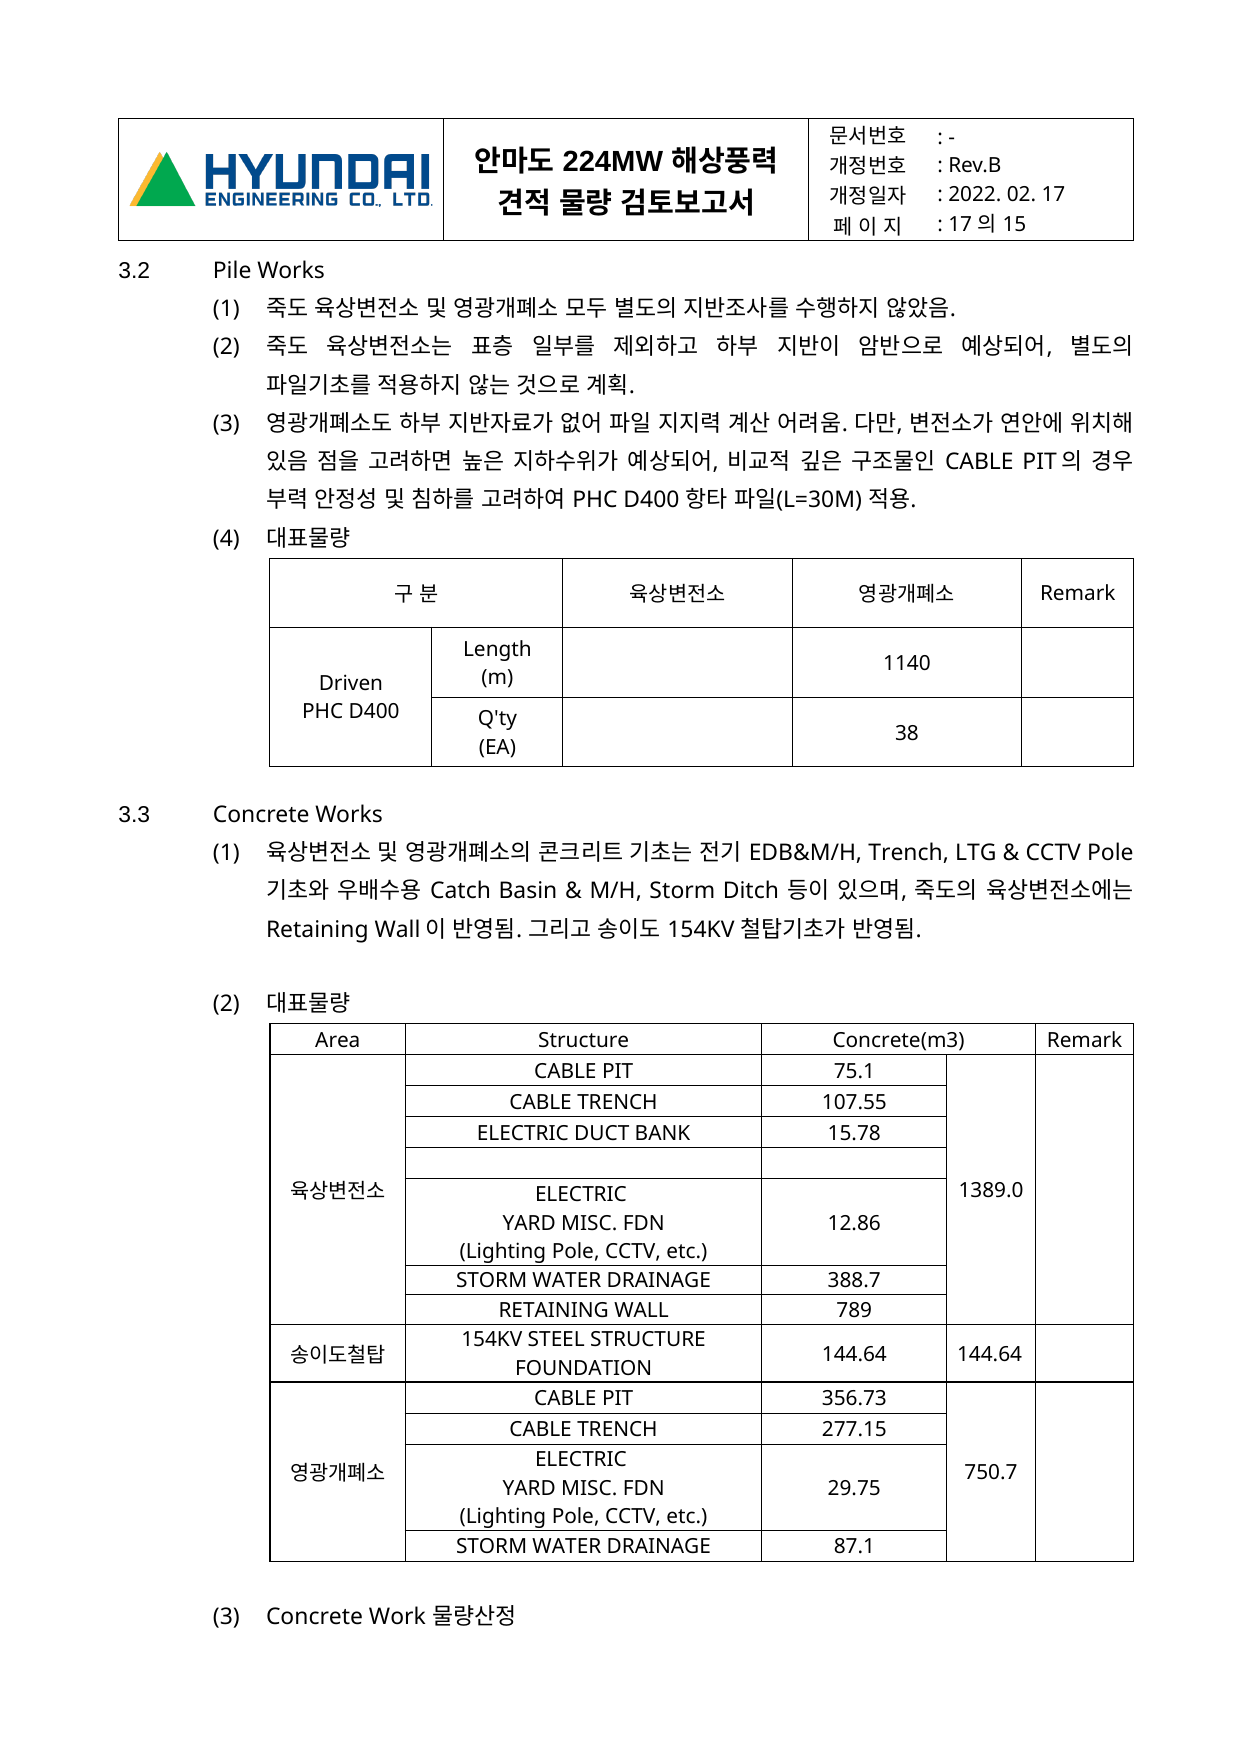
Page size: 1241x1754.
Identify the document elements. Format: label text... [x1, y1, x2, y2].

table_cell 육상변전소 [271, 1055, 405, 1323]
table_cell CABLE PIT [406, 1383, 761, 1412]
table_header Structure [406, 1024, 761, 1054]
table_cell [1036, 1383, 1133, 1561]
table_cell [563, 628, 792, 697]
table_cell [406, 1148, 761, 1178]
table_cell 144.64 [947, 1325, 1035, 1381]
table_header 영광개폐소 [793, 559, 1021, 627]
table_header Concrete(m3) [762, 1024, 1035, 1054]
list Concrete Work 물량산정 [213, 1598, 1134, 1631]
table_cell CABLE PIT [406, 1055, 761, 1085]
table_cell [1036, 1055, 1133, 1323]
table_cell ELECTRIC YARD MISC. FDN (Lighting Pole, CCTV, etc.) [406, 1445, 761, 1530]
table_cell 송이도철탑 [271, 1325, 405, 1381]
table_cell [563, 698, 792, 766]
list 육상변전소 및 영광개폐소의 콘크리트 기초는 전기 EDB&M/H, Trench, LTG & CCTV Pole기초와 우배수용 Catch Basin & M/H, Storm Ditch 등이 있으며, 죽도의 육상변전소에는 Retaining Wall이 반영됨. 그리고 송이도 154KV 철탑기초가 반영됨. [213, 834, 1134, 944]
table_cell 154KV STEEL STRUCTURE FOUNDATION [406, 1325, 761, 1381]
table_cell RETAINING WALL [406, 1295, 761, 1323]
table_cell 38 [793, 698, 1021, 766]
table_cell 영광개폐소 [271, 1383, 405, 1561]
list 죽도 육상변전소 및 영광개폐소 모두 별도의 지반조사를 수행하지 않았음. [213, 290, 1134, 323]
table_cell 388.7 [762, 1266, 946, 1294]
table_cell 29.75 [762, 1445, 946, 1530]
table_cell 750.7 [947, 1383, 1035, 1561]
table_cell [1036, 1325, 1133, 1381]
table_cell 144.64 [762, 1325, 946, 1381]
table_cell Length (m) [432, 628, 562, 697]
table_header Remark [1022, 559, 1133, 627]
table_cell 12.86 [762, 1179, 946, 1264]
list 죽도 육상변전소는 표층 일부를 제외하고 하부 지반이 암반으로 예상되어, 별도의 파일기초를 적용하지 않는 것으로 계획. [213, 328, 1134, 400]
list Pile Works [118, 254, 1134, 285]
table_header 육상변전소 [563, 559, 792, 627]
table_header 구 분 [270, 559, 562, 627]
list 영광개폐소도 하부 지반자료가 없어 파일 지지력 계산 어려움. 다만, 변전소가 연안에 위치해 있음 점을 고려하면 높은 지하수위가 예상되어, 비교적 깊은 구조물인 CABLE PIT의 경우 부력 안정성 및 침하를 고려하여 PHC D400 항타 파일(L=30M) 적용. [213, 405, 1134, 514]
table_cell CABLE TRENCH [406, 1086, 761, 1116]
table_cell [1022, 698, 1133, 766]
table_cell [762, 1148, 946, 1178]
table_header Remark [1036, 1024, 1133, 1054]
table_cell ELECTRIC YARD MISC. FDN (Lighting Pole, CCTV, etc.) [406, 1179, 761, 1264]
table_cell STORM WATER DRAINAGE [406, 1266, 761, 1294]
table_cell 356.73 [762, 1383, 946, 1412]
table_cell Q'ty (EA) [432, 698, 562, 766]
table_cell 87.1 [762, 1531, 946, 1561]
list Concrete Works [118, 798, 1134, 829]
table_cell STORM WATER DRAINAGE [406, 1531, 761, 1561]
table_cell 107.55 [762, 1086, 946, 1116]
table_cell ELECTRIC DUCT BANK [406, 1117, 761, 1147]
table_cell 277.15 [762, 1414, 946, 1443]
table_cell 789 [762, 1295, 946, 1323]
table_cell 1140 [793, 628, 1021, 697]
table_cell 1389.0 [947, 1055, 1035, 1323]
table_cell Driven PHC D400 [270, 628, 431, 766]
table_cell CABLE TRENCH [406, 1414, 761, 1443]
table_cell [1022, 628, 1133, 697]
picture [129, 150, 433, 210]
table_cell 75.1 [762, 1055, 946, 1085]
list 대표물량 [213, 519, 1134, 553]
table_header Area [271, 1024, 405, 1054]
table_cell 15.78 [762, 1117, 946, 1147]
list 대표물량 [213, 985, 1134, 1018]
